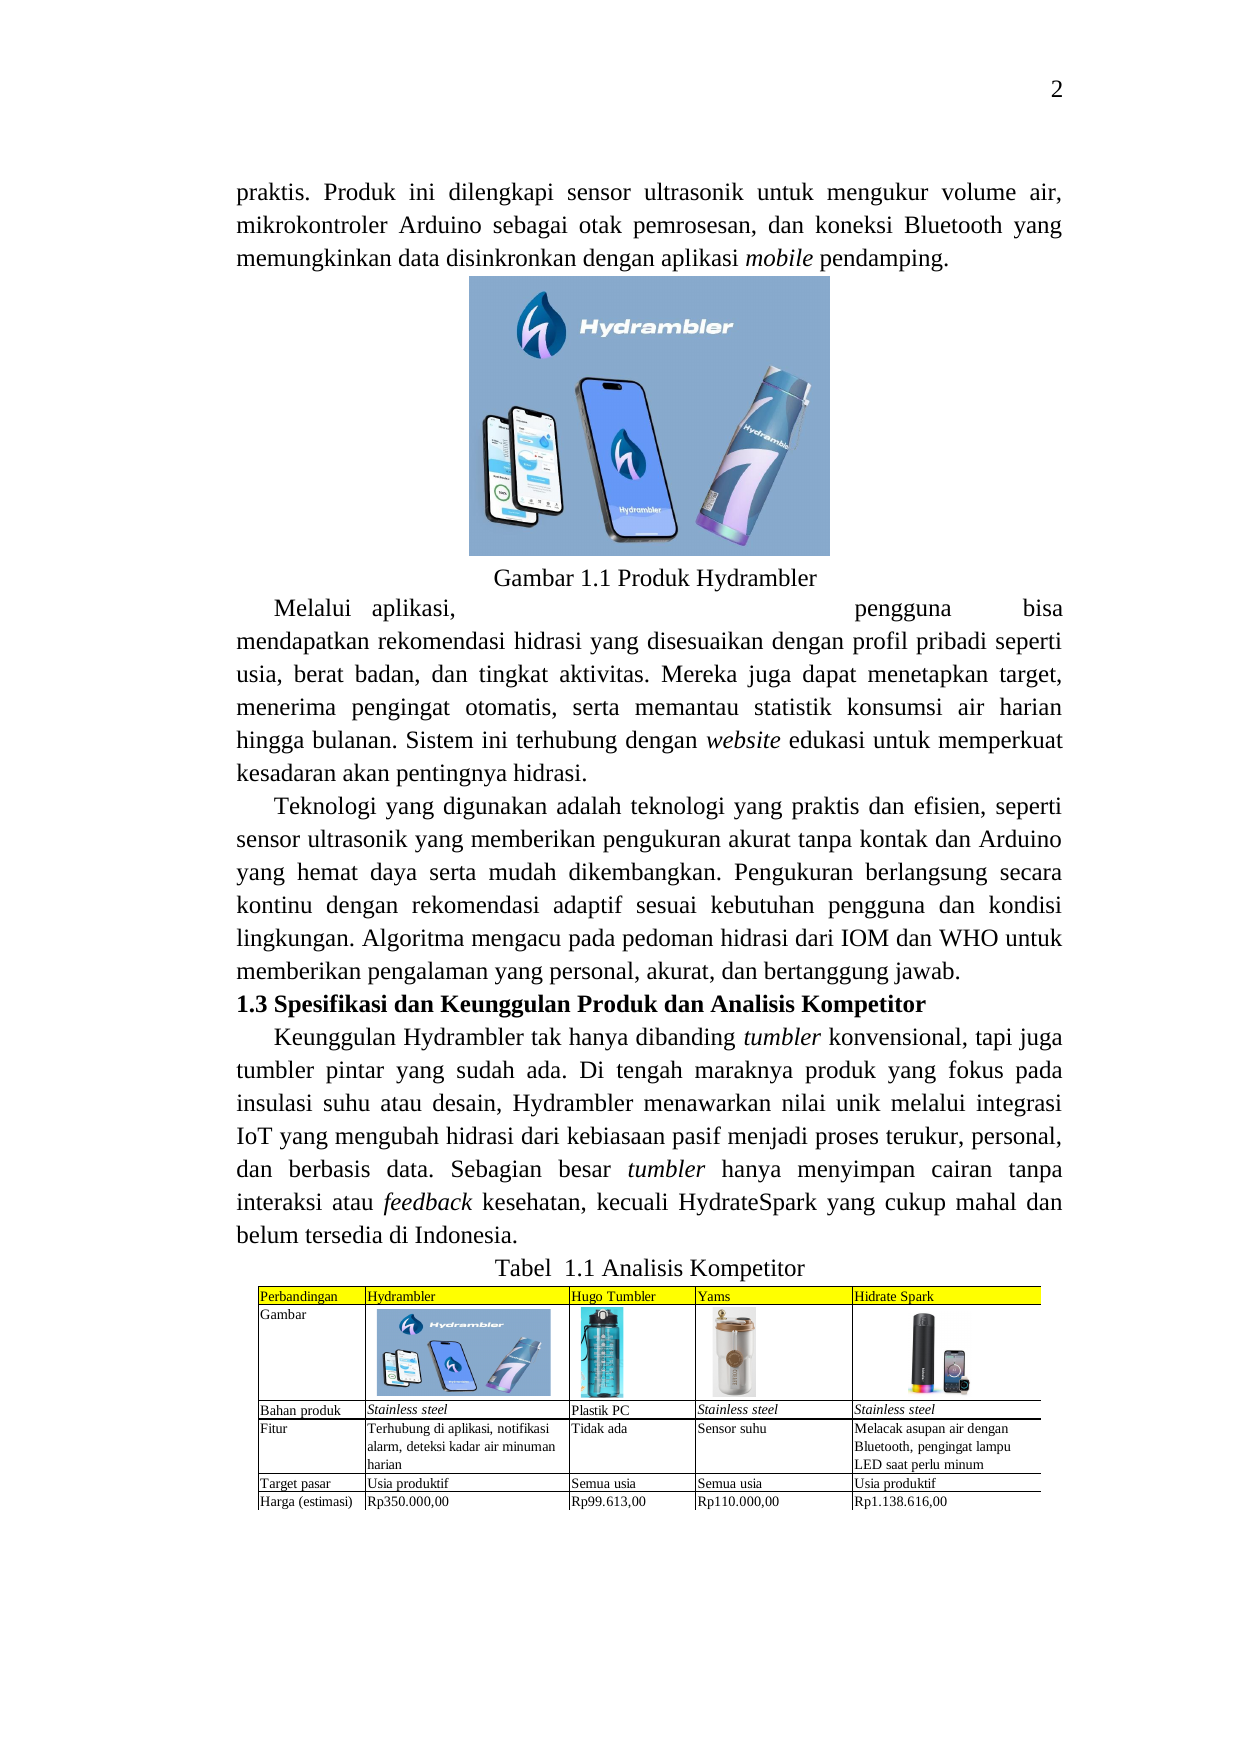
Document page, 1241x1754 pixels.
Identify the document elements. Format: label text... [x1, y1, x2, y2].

subtitle Spesifikasi dan Keunggulan Produk dan Analisis Kompetitor [236, 989, 1063, 1018]
text Teknologi yang digunakan adalah teknologi yang praktis dan efisien, seperti sensor ultrasonik yang memberikan pengukuran akurat tanpa kontak dan Arduino yang hemat daya serta mudah dikembangkan. Pengukuran berlangsung secara kontinu dengan rekomendasi adaptif sesuai kebutuhan pengguna dan kondisi lingkungan. Algoritma mengacu pada pedoman hidrasi dari IOM dan WHO untuk memberikan pengalaman yang personal, akurat, dan bertanggung jawab. [236, 791, 1063, 985]
text Melalui aplikasi, pengguna bisa mendapatkan rekomendasi hidrasi yang disesuaikan dengan profil pribadi seperti usia, berat badan, dan tingkat aktivitas. Mereka juga dapat menetapkan target, menerima pengingat otomatis, serta memantau statistik konsumsi air harian hingga bulanan. Sistem ini terhubung dengan website edukasi untuk memperkuat kesadaran akan pentingnya hidrasi. [236, 593, 1063, 787]
text Keunggulan Hydrambler tak hanya dibanding tumbler konvensional, tapi juga tumbler pintar yang sudah ada. Di tengah maraknya produk yang fokus pada insulasi suhu atau desain, Hydrambler menawarkan nilai unik melalui integrasi IoT yang mengubah hidrasi dari kebiasaan pasif menjadi proses terukur, personal, dan berbasis data. Sebagian besar tumbler hanya menyimpan cairan tanpa interaksi atau feedback kesehatan, kecuali HydrateSpark yang cukup mahal dan belum tersedia di Indonesia. [236, 1022, 1063, 1249]
picture [469, 276, 830, 556]
text Tabel 1.1 Analisis Kompetitor [236, 1253, 1063, 1282]
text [236, 177, 1063, 272]
